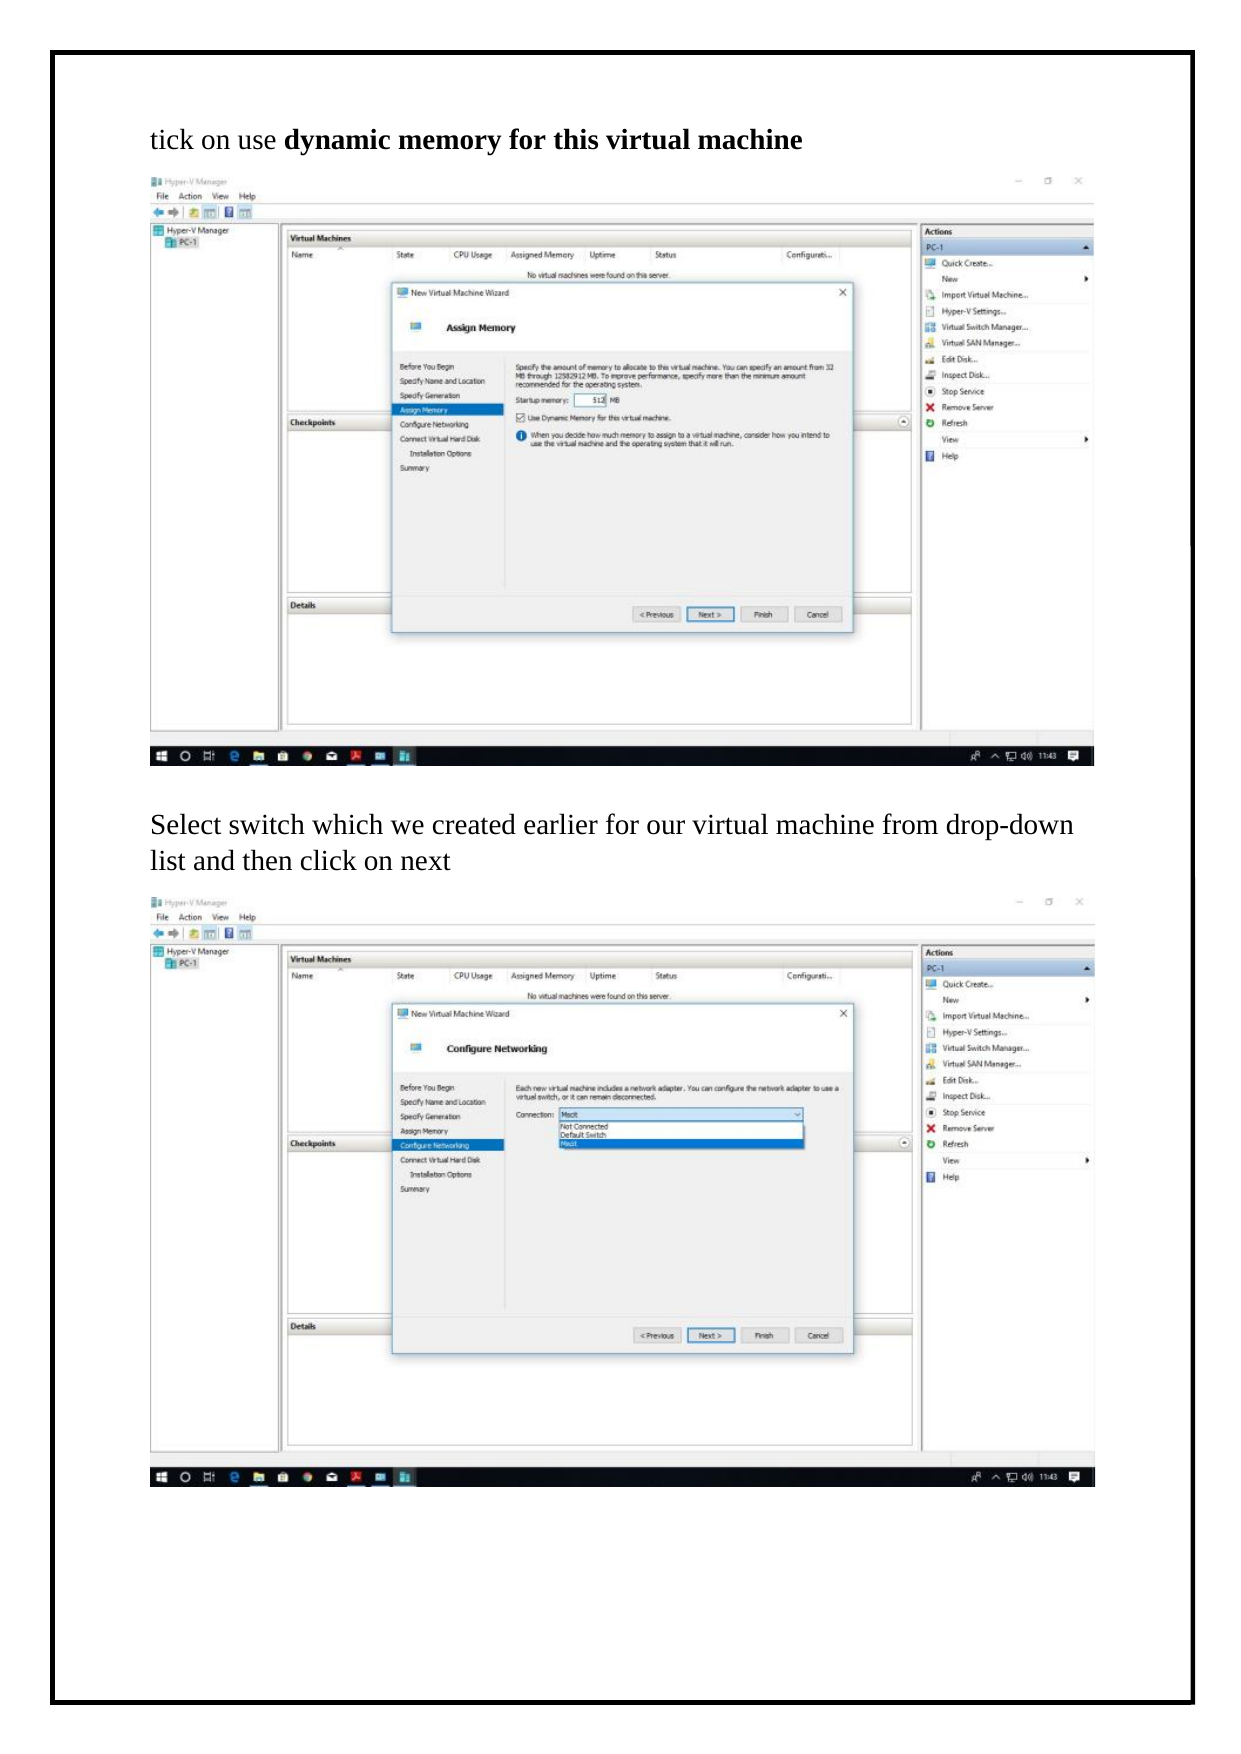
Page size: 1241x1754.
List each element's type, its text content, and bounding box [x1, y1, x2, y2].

subtitle Select switch which we created earlier for our virtual machine from drop-down list and then click on next [150, 807, 1076, 876]
picture [150, 177, 1095, 766]
text tick on use dynamic memory for this virtual machine [150, 122, 1198, 155]
picture [150, 897, 1096, 1487]
